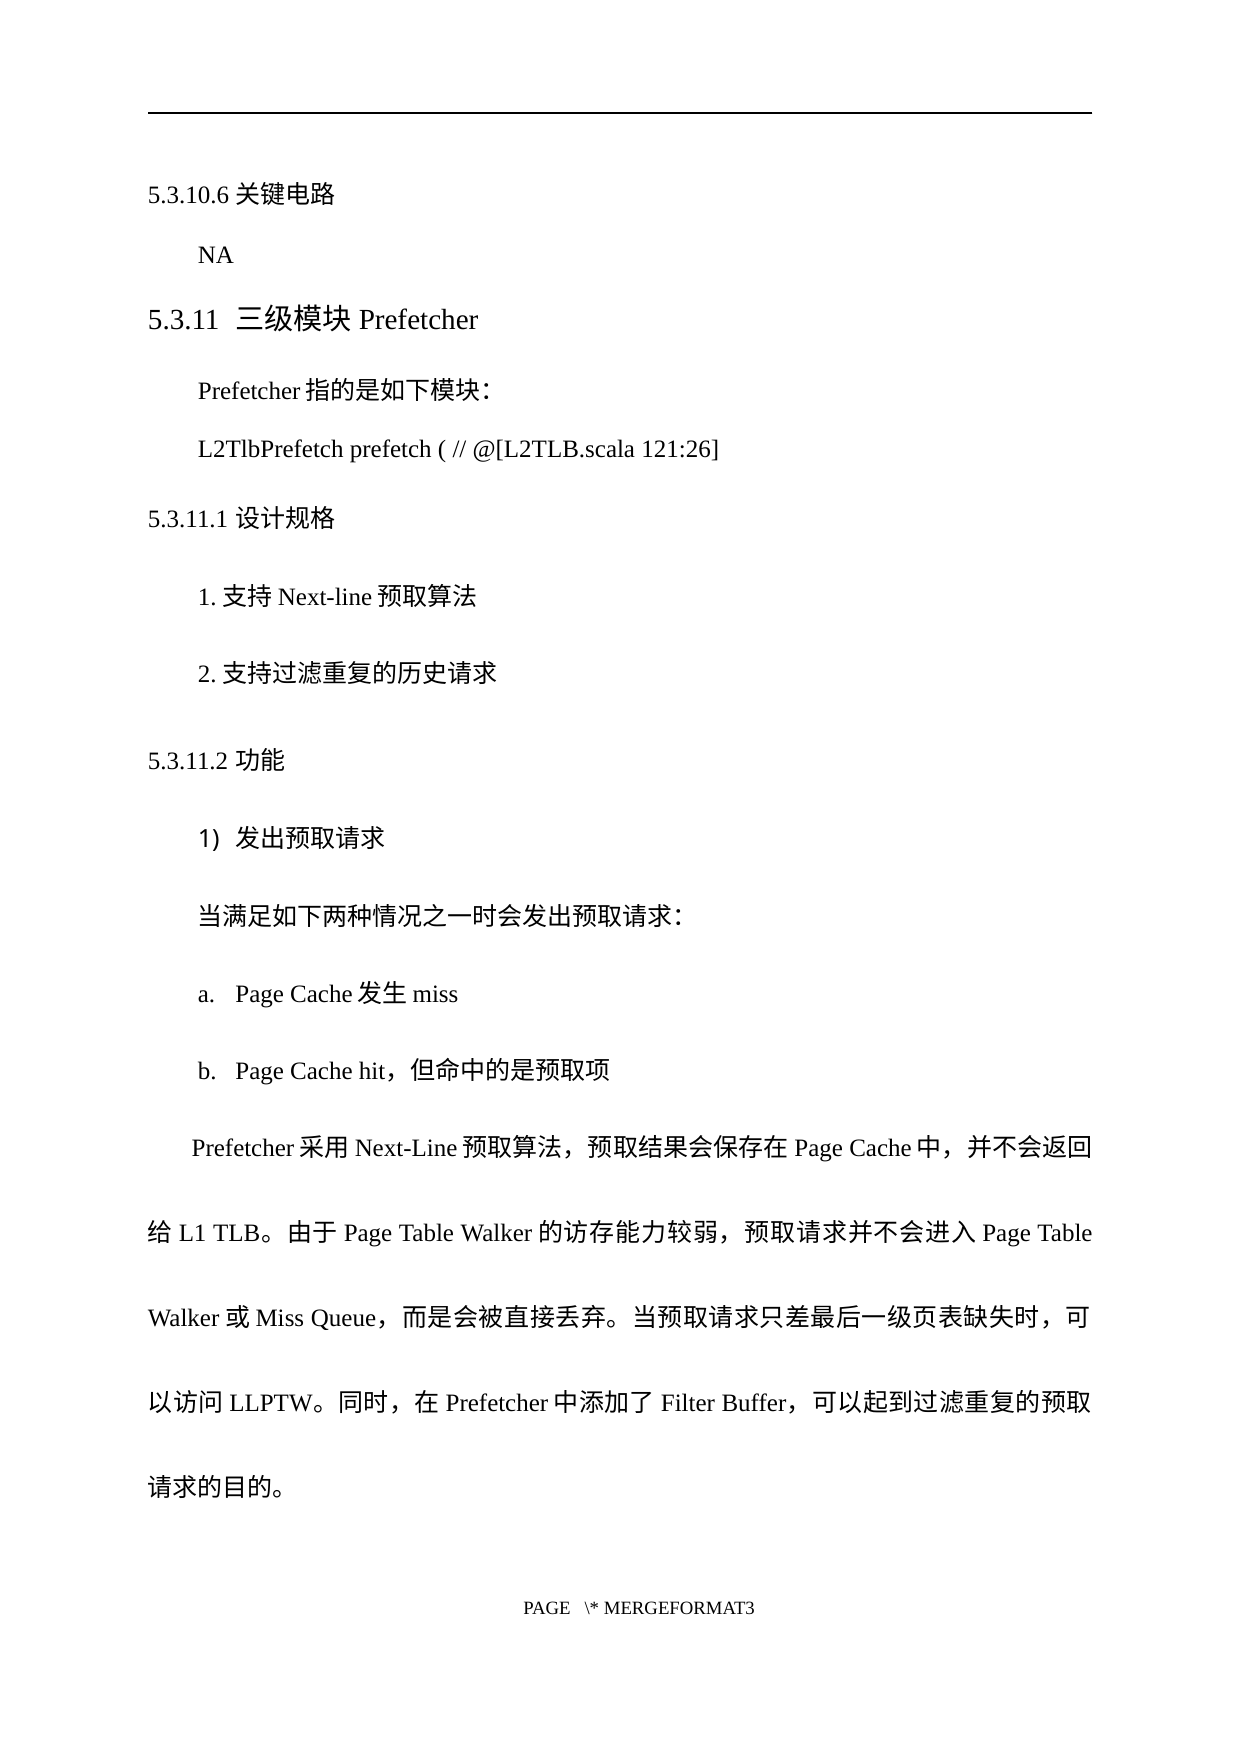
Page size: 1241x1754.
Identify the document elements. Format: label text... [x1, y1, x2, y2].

text 1. 支持Next-line预取算法 [148, 561, 1092, 629]
text 发出预取请求 [198, 803, 1092, 871]
text L2TlbPrefetch prefetch ( // @[L2TLB.scala 121:26] [148, 432, 1092, 466]
text NA [148, 237, 1092, 271]
list Page Cache hit，但命中的是预取项 [198, 1035, 1092, 1103]
text Prefetcher采用Next-Line预取算法，预取结果会保存在Page Cache中，并不会返回给L1 TLB。由于Page Table Walker的访存能力较弱，预取请求并不会进入Page Table Walker或Miss Queue，而是会被直接丢弃。当预取请求只差最后一级页表缺失时，可以访问LLPTW。同时，在Prefetcher中添加了Filter Buffer，可以起到过滤重复的预取请求的目的。 [148, 1112, 1092, 1519]
list Page Cache发生miss [198, 958, 1092, 1026]
text 关键电路 [148, 159, 1092, 227]
text 当满足如下两种情况之一时会发出预取请求： [148, 881, 1092, 949]
text 2. 支持过滤重复的历史请求 [148, 638, 1092, 706]
text 功能 [148, 725, 1092, 793]
text Prefetcher指的是如下模块： [148, 354, 1092, 422]
text 设计规格 [148, 483, 1092, 551]
text 三级模块 Prefetcher [148, 295, 1092, 338]
